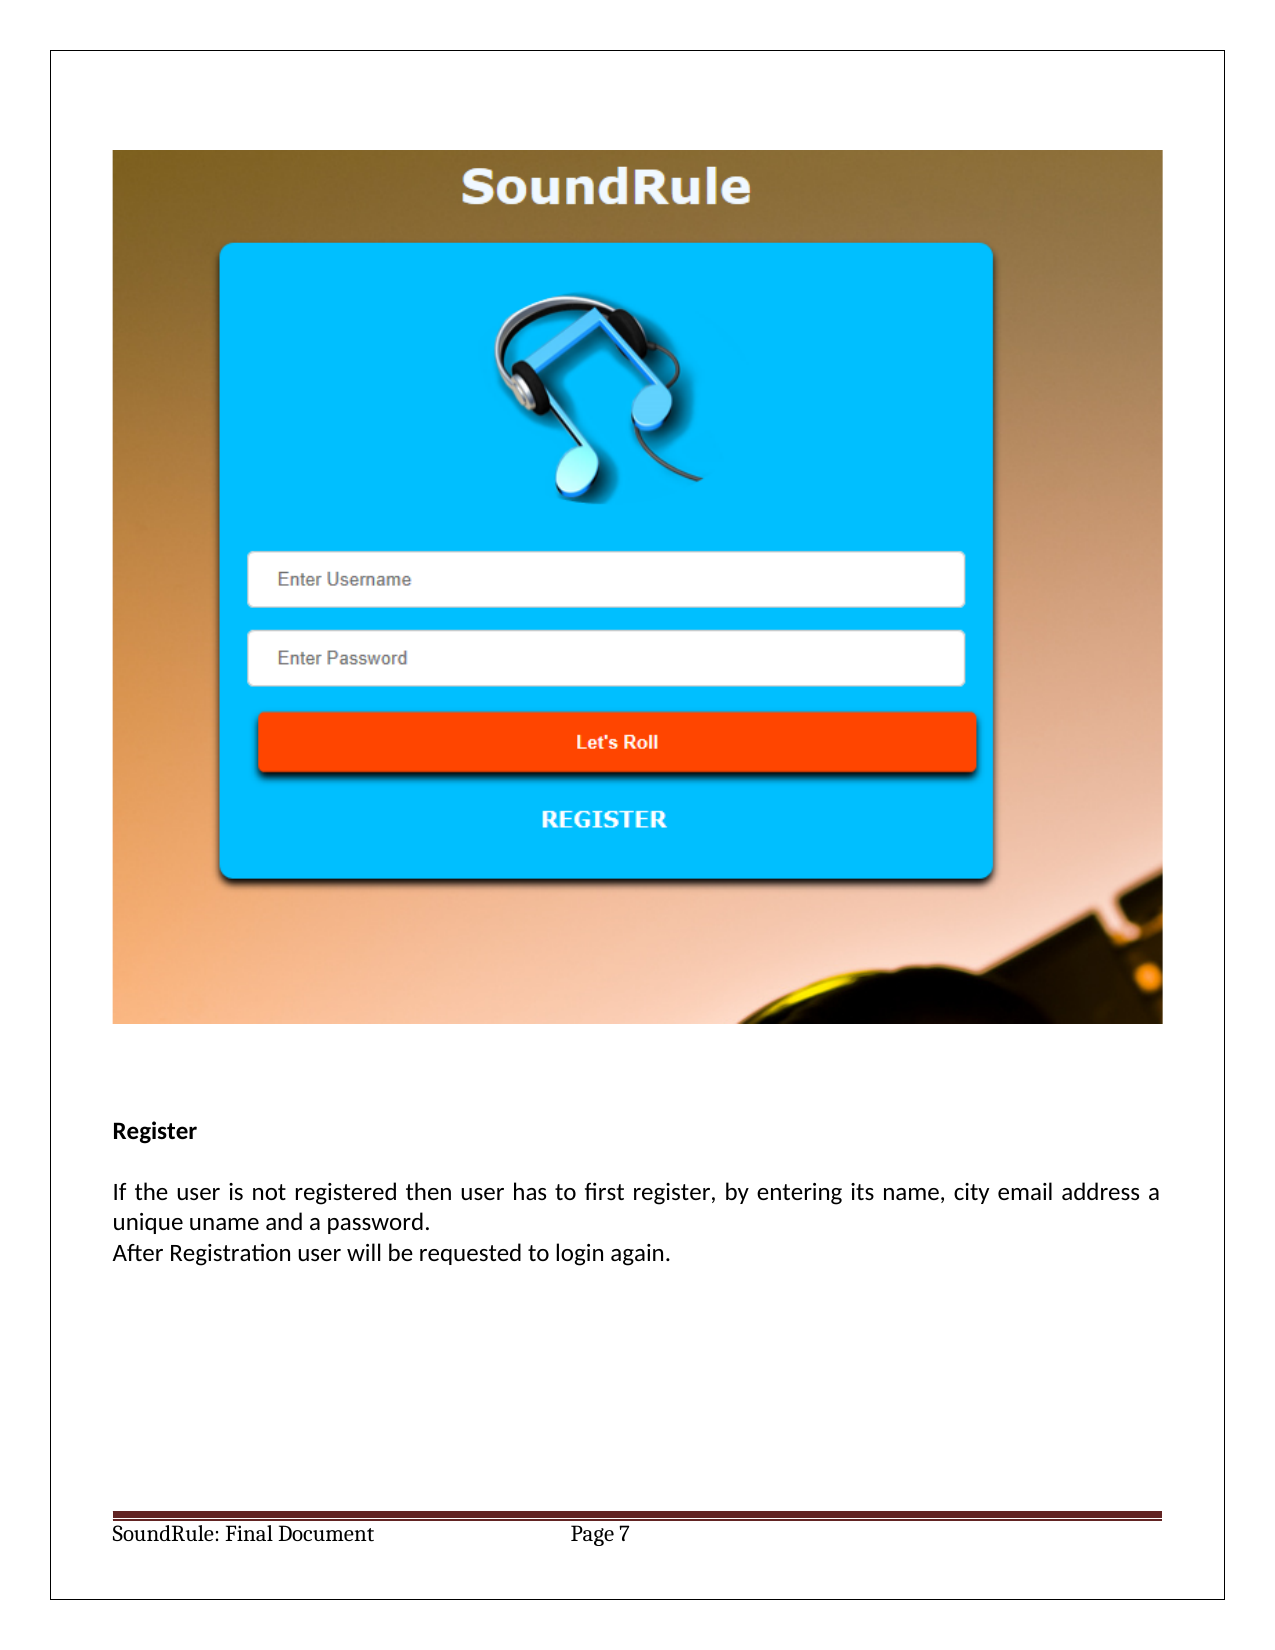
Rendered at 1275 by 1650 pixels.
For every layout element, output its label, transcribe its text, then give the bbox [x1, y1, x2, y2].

text Register [112, 1115, 1162, 1145]
text If the user is not registered then user has to first register, by entering its name, city email address a unique uname and a password. [112, 1176, 1162, 1237]
picture [112, 150, 1163, 1024]
text After Registration user will be requested to login again. [112, 1237, 1162, 1267]
